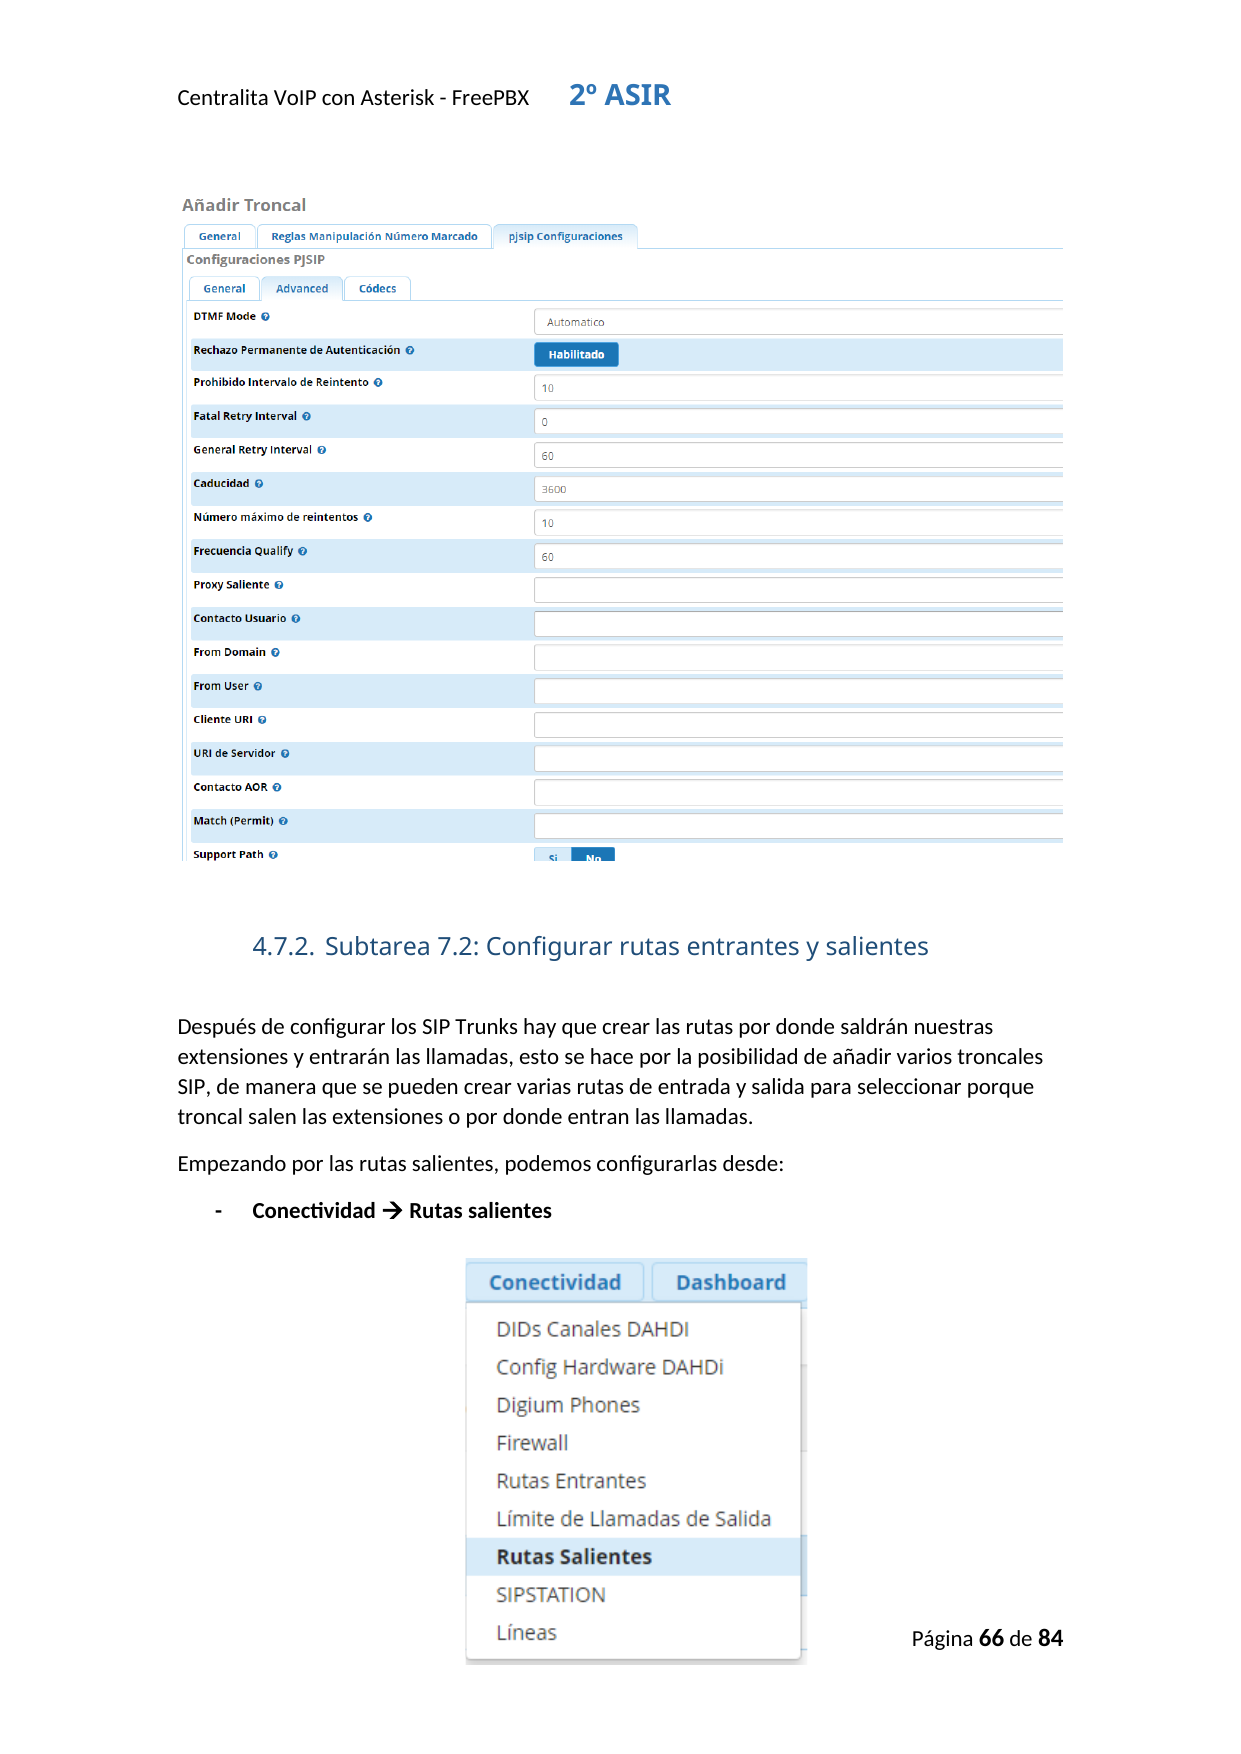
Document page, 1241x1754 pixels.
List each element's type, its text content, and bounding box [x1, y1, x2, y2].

text Empezando por las rutas salientes, podemos configurarlas desde: [177, 1149, 1063, 1177]
picture [465, 1258, 808, 1665]
list Conectividad Rutas salientes [215, 1196, 1063, 1224]
subtitle Subtarea 7.2: Configurar rutas entrantes y salientes [252, 928, 1063, 962]
text Después de configurar los SIP Trunks hay que crear las rutas por donde saldrán nuestras extensiones y entrarán las llamadas, esto se hace por la posibilidad de añadir varios troncales SIP, de manera que se pueden crear varias rutas de entrada y salida para seleccionar porque troncal salen las extensiones o por donde entran las llamadas. [177, 1012, 1063, 1130]
picture [177, 194, 1063, 861]
